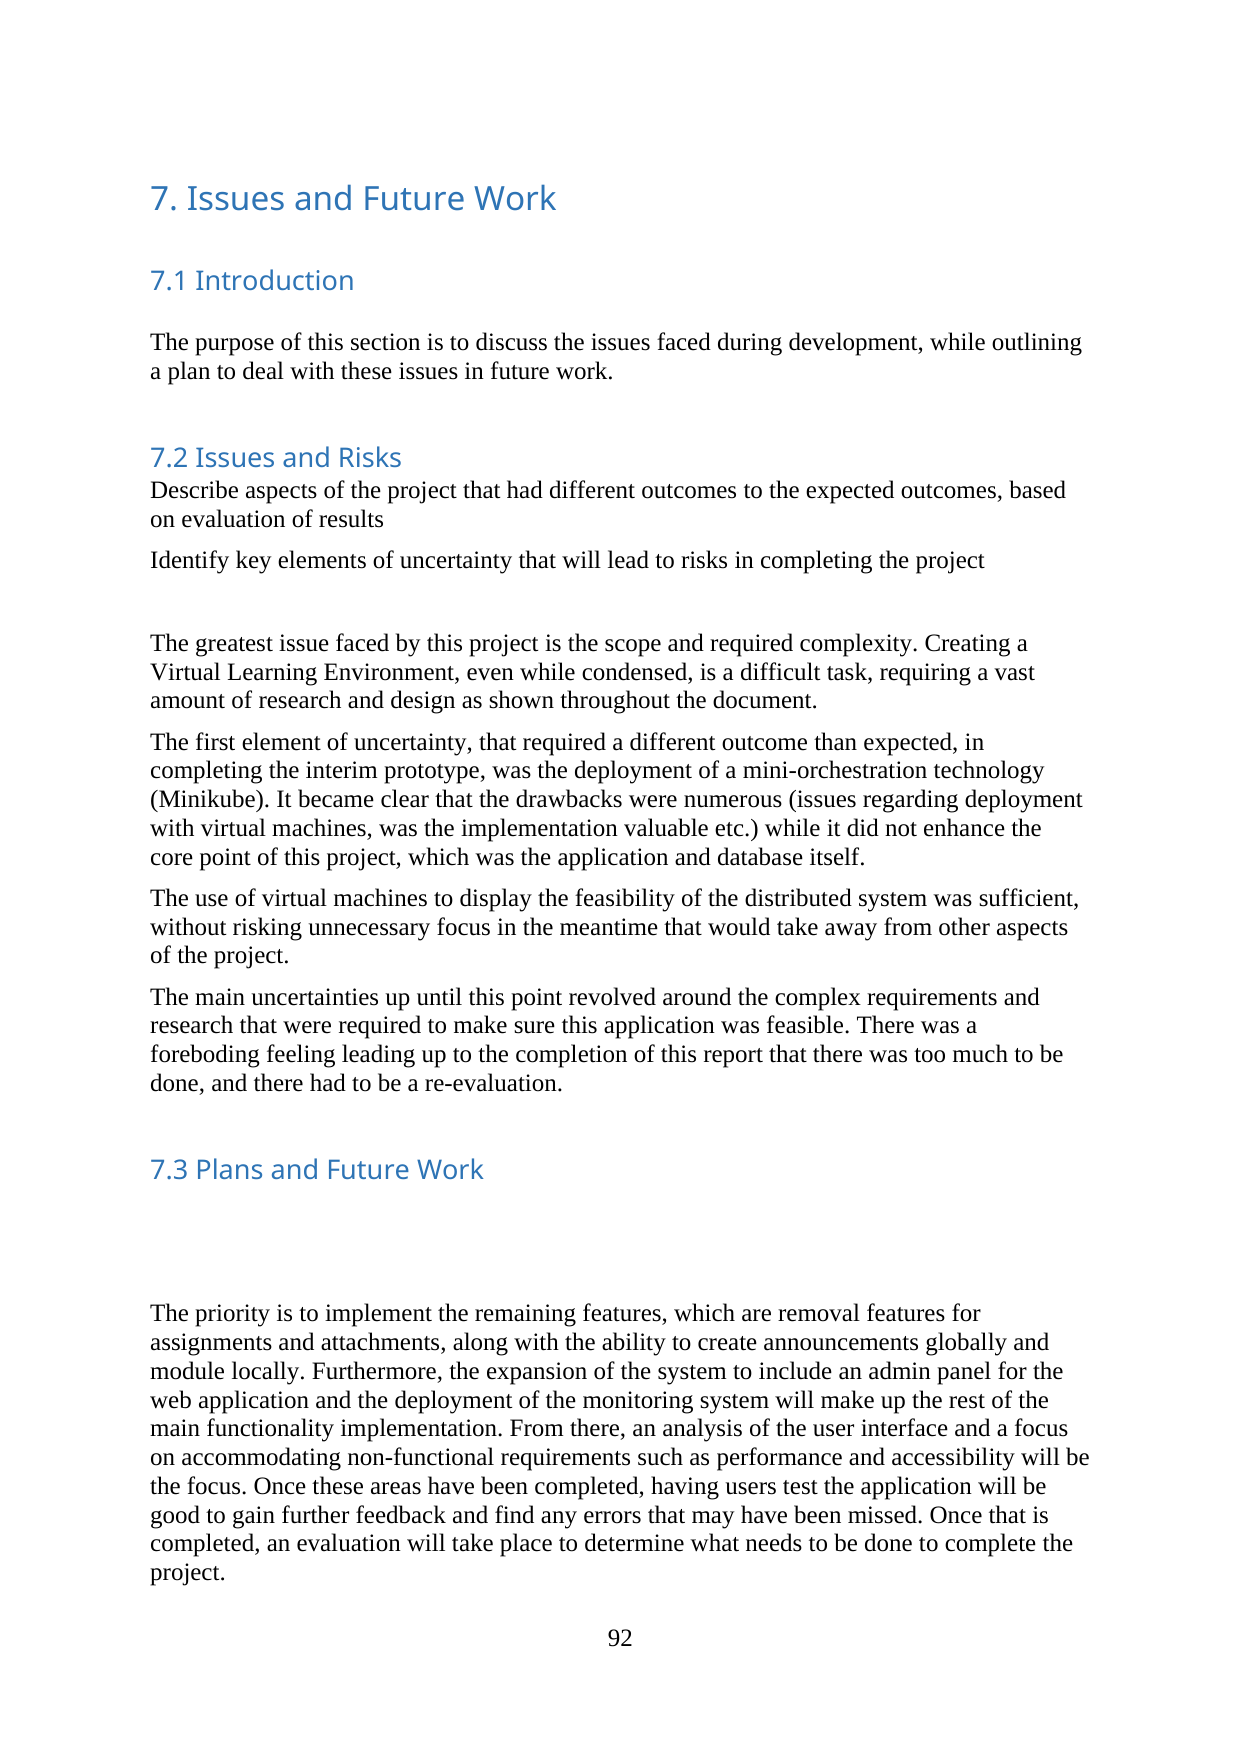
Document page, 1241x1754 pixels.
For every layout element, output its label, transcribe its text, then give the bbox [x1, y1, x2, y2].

subtitle 7.2 Issues and Risks [150, 438, 1090, 475]
text The main uncertainties up until this point revolved around the complex requirements and research that were required to make sure this application was feasible. There was a foreboding feeling leading up to the completion of this report that there was too much to be done, and there had to be a re-evaluation. [150, 982, 1090, 1097]
text Identify key elements of uncertainty that will lead to risks in completing the project [150, 545, 1090, 574]
subtitle 7.3 Plans and Future Work [150, 1150, 1090, 1187]
text The first element of uncertainty, that required a different outcome than expected, in completing the interim prototype, was the deployment of a mini-orchestration technology (Minikube). It became clear that the drawbacks were numerous (issues regarding deployment with virtual machines, was the implementation valuable etc.) while it did not enhance the core point of this project, which was the application and database itself. [150, 727, 1090, 870]
text The priority is to implement the remaining features, which are removal features for assignments and attachments, along with the ability to create announcements globally and module locally. Furthermore, the expansion of the system to include an admin panel for the web application and the deployment of the monitoring system will make up the rest of the main functionality implementation. From there, an analysis of the user interface and a focus on accommodating non-functional requirements such as performance and accessibility will be the focus. Once these areas have been completed, having users test the application will be good to gain further feedback and find any errors that may have been missed. Once that is completed, an evaluation will take place to determine what needs to be done to complete the project. [150, 1298, 1090, 1586]
text The use of virtual machines to display the feasibility of the distributed system was sufficient, without risking unnecessary focus in the meantime that would take away from other aspects of the project. [150, 883, 1090, 969]
text The greatest issue faced by this project is the scope and required complexity. Creating a Virtual Learning Environment, even while condensed, is a difficult task, requiring a vast amount of research and design as shown throughout the document. [150, 628, 1090, 714]
subtitle 7.1 Introduction [150, 262, 1090, 298]
text The purpose of this section is to discuss the issues faced during development, while outlining a plan to deal with these issues in future work. [150, 298, 1090, 385]
text Describe aspects of the project that had different outcomes to the expected outcomes, based on evaluation of results [150, 475, 1090, 533]
subtitle 7. Issues and Future Work [150, 175, 1090, 220]
